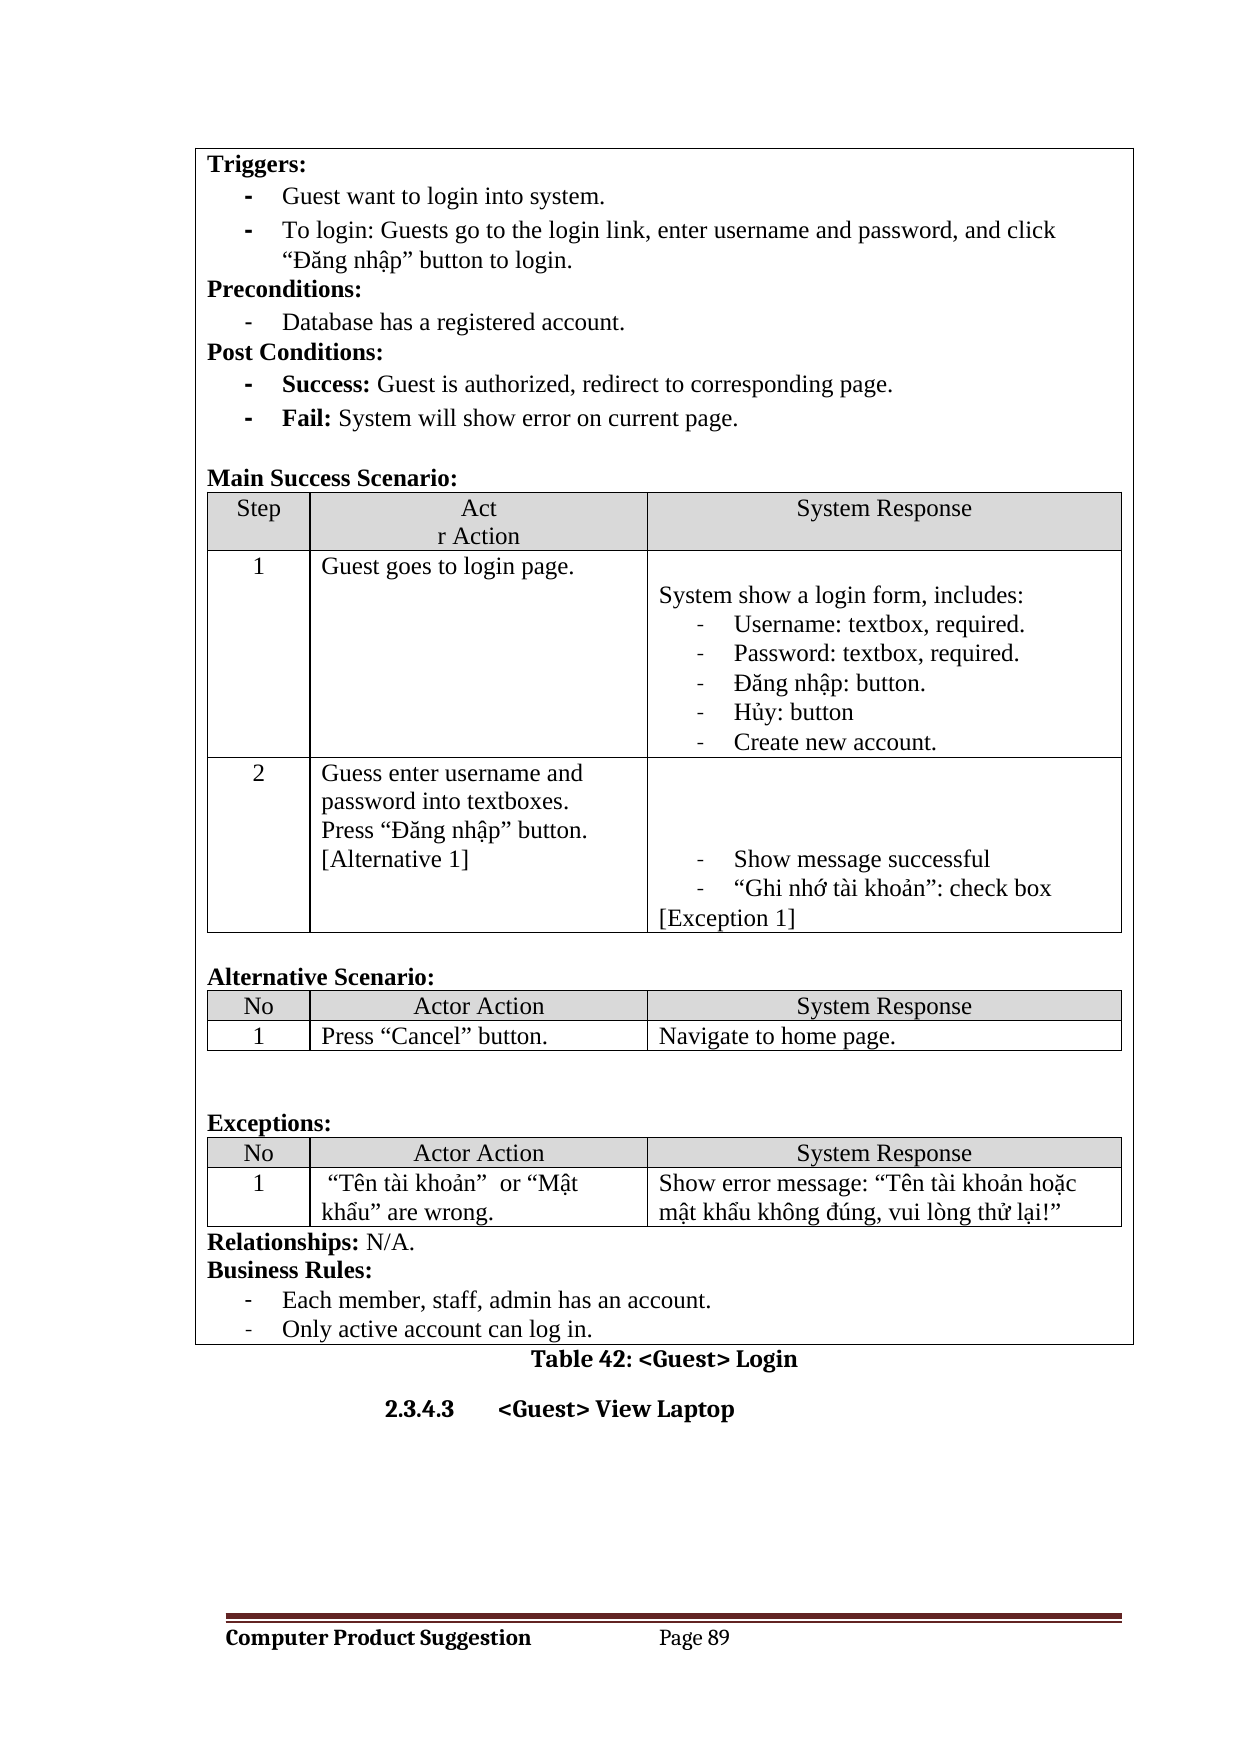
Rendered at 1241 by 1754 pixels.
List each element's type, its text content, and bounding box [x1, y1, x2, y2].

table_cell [196, 149, 1133, 1344]
subtitle <Guest> View Laptop [385, 1395, 1122, 1423]
